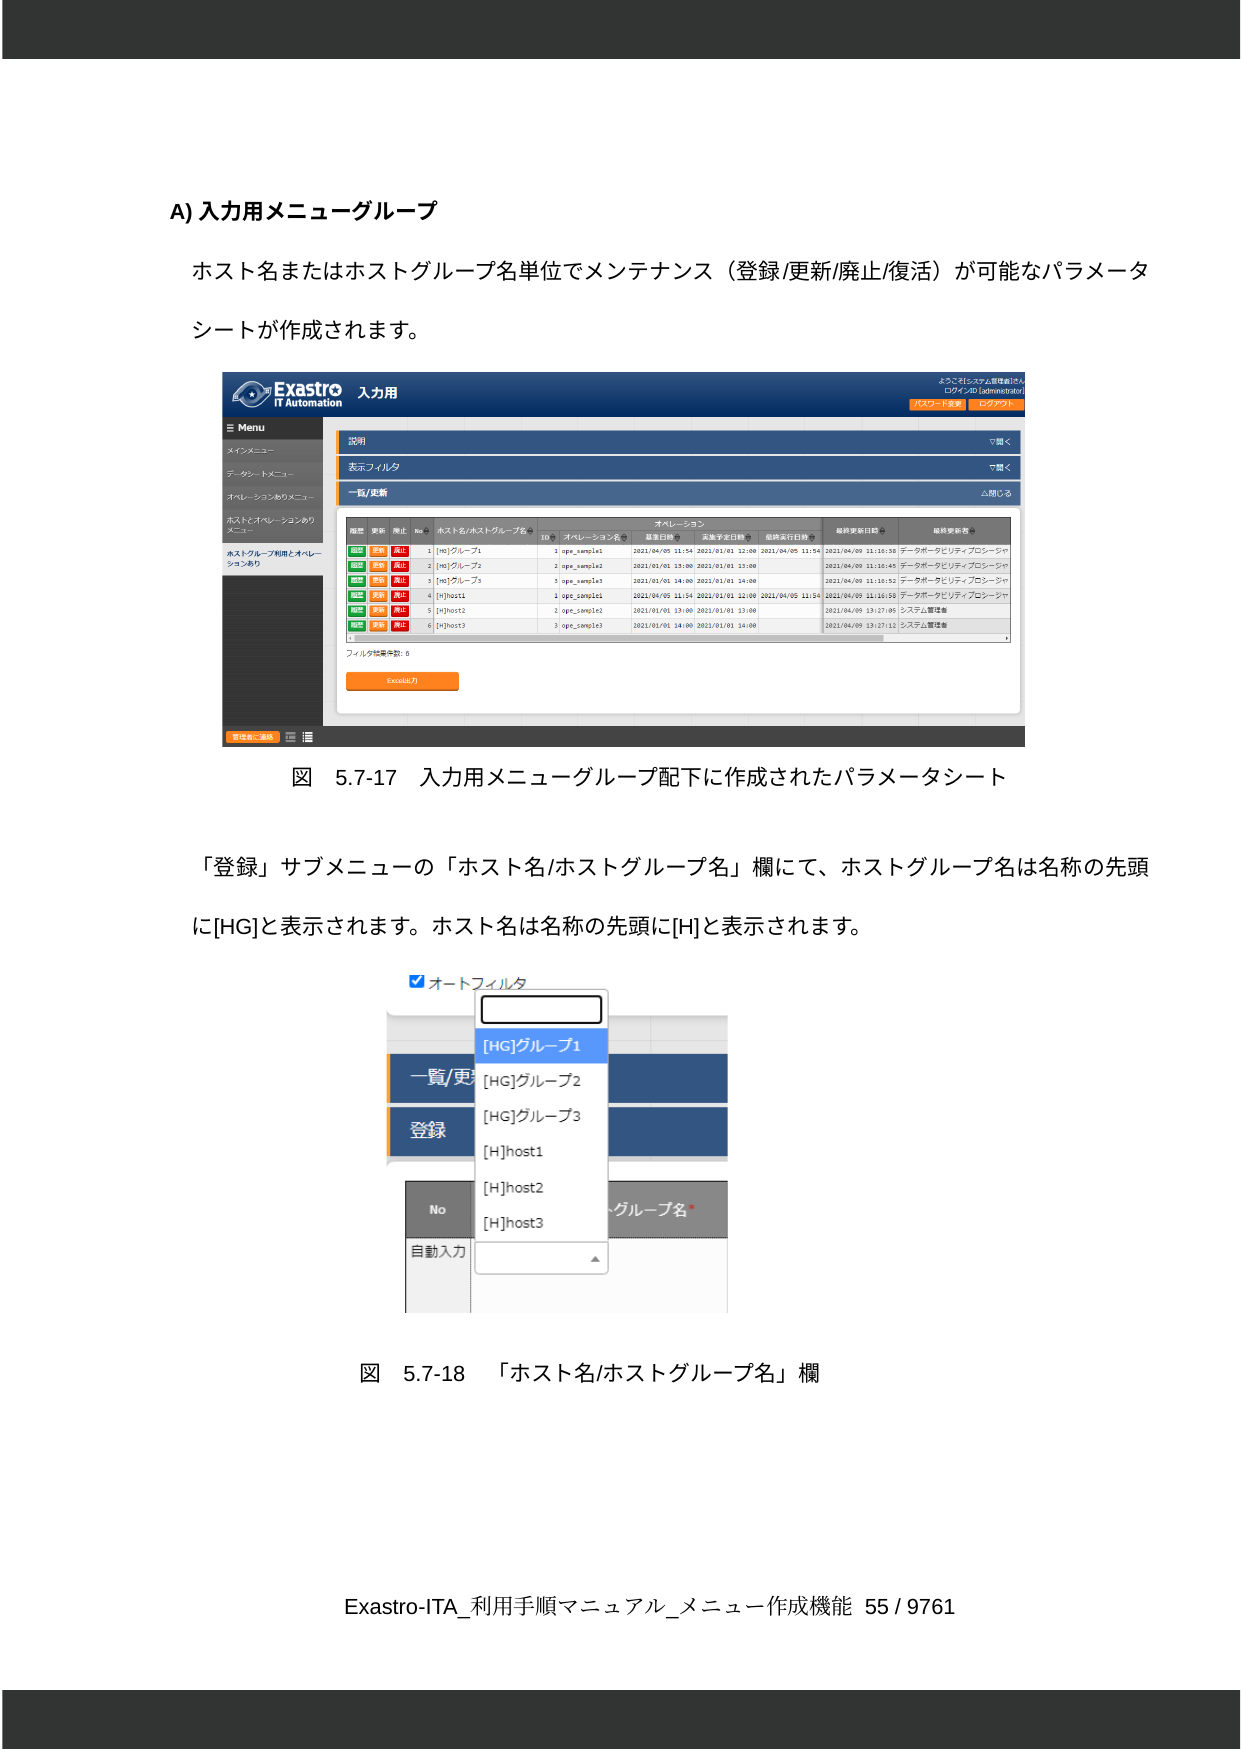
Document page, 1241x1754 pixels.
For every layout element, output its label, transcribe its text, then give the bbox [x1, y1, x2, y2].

text 図 5.7-17 入力用メニューグループ配下に作成されたパラメータシート [148, 746, 1152, 806]
picture [2, 0, 1241, 59]
picture [222, 372, 1025, 747]
text 図 5.7-18 「ホスト名/ホストグループ名」欄 [27, 1342, 1152, 1402]
picture [386, 975, 728, 1313]
text 「登録」サブメニューの「ホスト名/ホストグループ名」欄にて、ホストグループ名は名称の先頭に[HG]と表示されます。ホスト名は名称の先頭に[H]と表示されます。 [191, 836, 1152, 955]
picture [2, 1690, 1241, 1749]
text A) 入力用メニューグループ [169, 180, 1152, 240]
text ホスト名またはホストグループ名単位でメンテナンス（登録/更新/廃止/復活）が可能なパラメータシートが作成されます。 [191, 240, 1152, 359]
